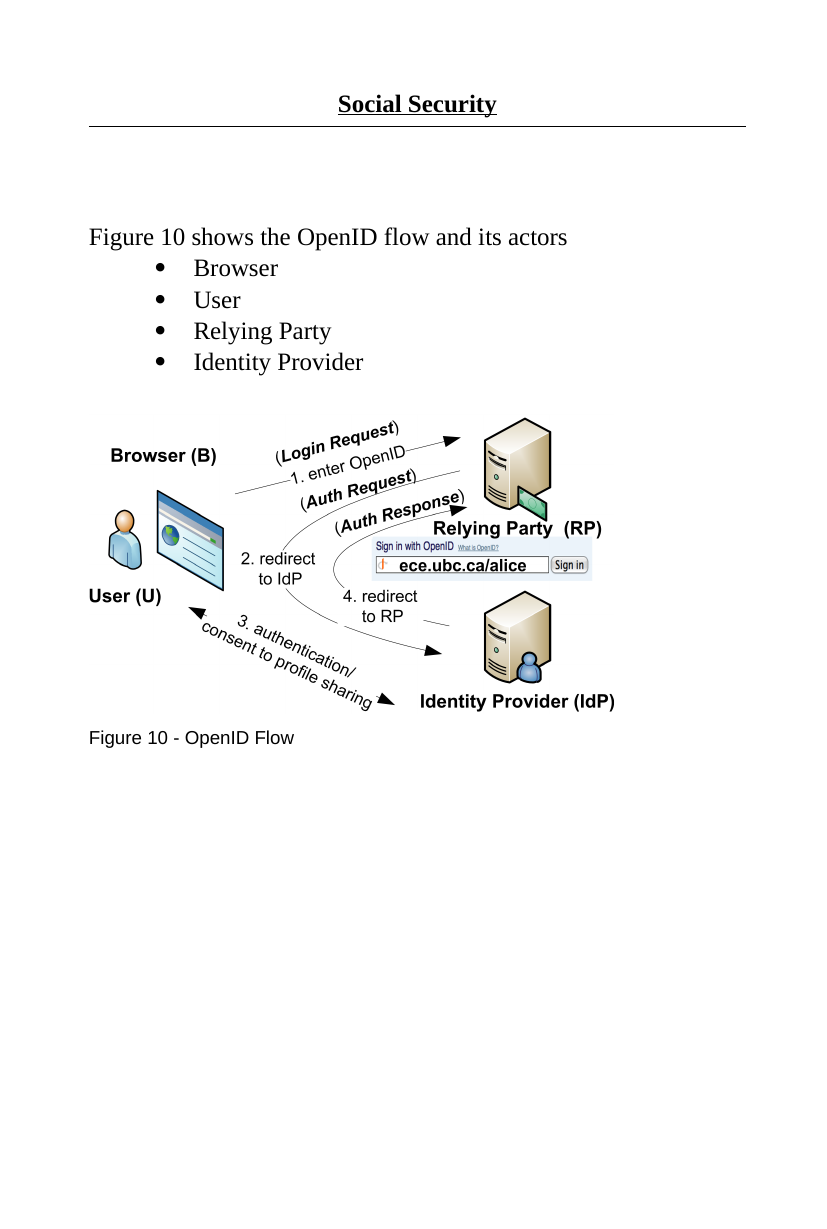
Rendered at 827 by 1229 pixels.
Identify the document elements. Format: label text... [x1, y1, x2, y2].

list Identity Provider [156, 351, 738, 376]
list Relying Party [156, 319, 738, 344]
list User [156, 288, 738, 313]
text Figure 10 shows the OpenID flow and its actors [89, 226, 738, 251]
text Figure 10 - OpenID Flow [89, 726, 738, 749]
picture [88, 414, 615, 714]
list Browser [156, 257, 738, 282]
